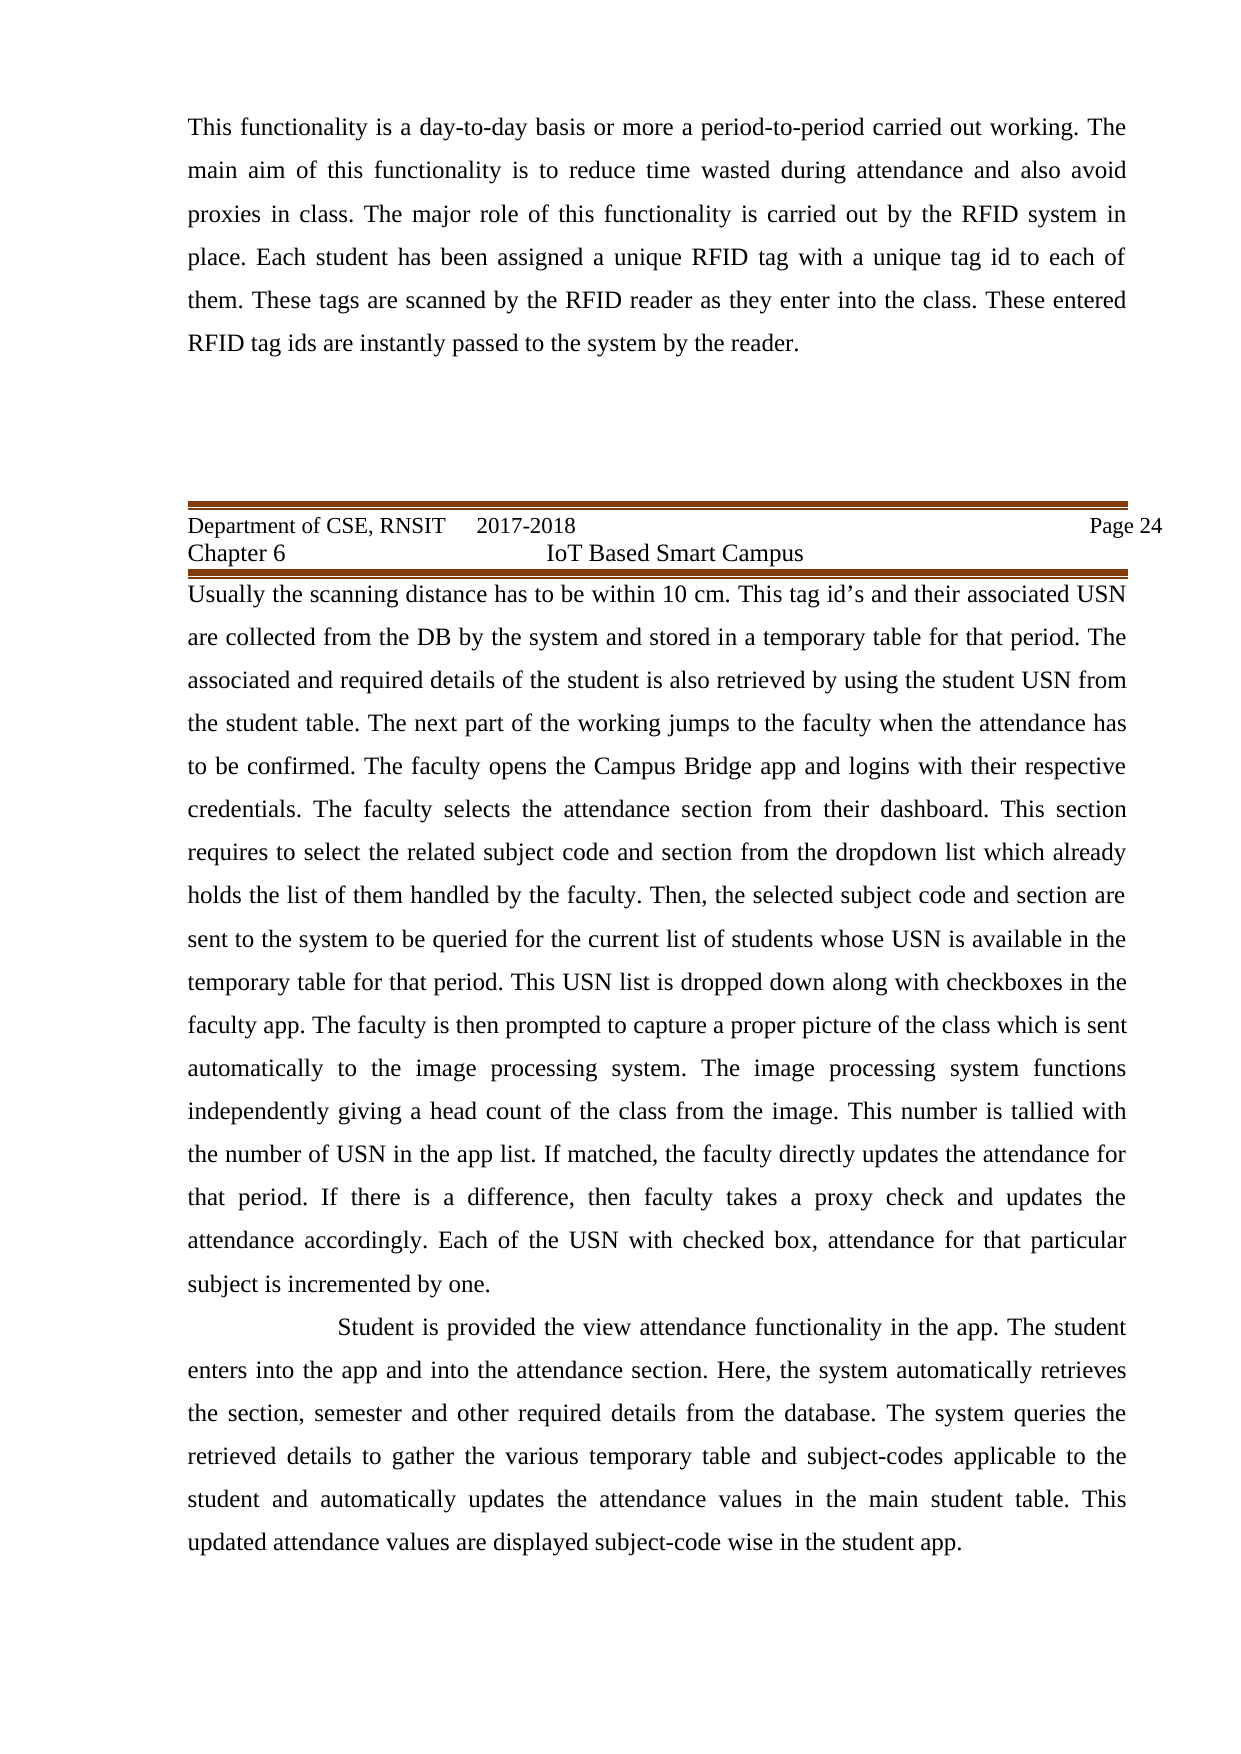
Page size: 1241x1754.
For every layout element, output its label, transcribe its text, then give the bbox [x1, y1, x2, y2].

text This functionality is a day-to-day basis or more a period-to-period carried out working. The main aim of this functionality is to reduce time wasted during attendance and also avoid proxies in class. The major role of this functionality is carried out by the RFID system in place. Each student has been assigned a unique RFID tag with a unique tag id to each of them. These tags are scanned by the RFID reader as they enter into the class. These entered RFID tag ids are instantly passed to the system by the reader. [187, 112, 1128, 357]
text Department of CSE, RNSIT Page 24 [187, 509, 1128, 538]
text Chapter 6 [187, 538, 1128, 579]
text Usually the scanning distance has to be within 10 cm. This tag id’s and their associated USN are collected from the DB by the system and stored in a temporary table for that period. The associated and required details of the student is also retrieved by using the student USN from the student table. The next part of the working jumps to the faculty when the attendance has to be confirmed. The faculty opens the Campus Bridge app and logins with their respective credentials. The faculty selects the attendance section from their dashboard. This section requires to select the related subject code and section from the dropdown list which already holds the list of them handled by the faculty. Then, the selected subject code and section are sent to the system to be queried for the current list of students whose USN is available in the temporary table for that period. This USN list is dropped down along with checkboxes in the faculty app. The faculty is then prompted to capture a proper picture of the class which is sent automatically to the image processing system. The image processing system functions independently giving a head count of the class from the image. This number is tallied with the number of USN in the app list. If matched, the faculty directly updates the attendance for that period. If there is a difference, then faculty takes a proxy check and updates the attendance accordingly. Each of the USN with checked box, attendance for that particular subject is incremented by one. Student is provided the view attendance functionality in the app. The student enters into the app and into the attendance section. Here, the system automatically retrieves the section, semester and other required details from the database. The system queries the retrieved details to gather the various temporary table and subject-codes applicable to the student and automatically updates the attendance values in the main student table. This updated attendance values are displayed subject-code wise in the student app. [187, 579, 1128, 1556]
